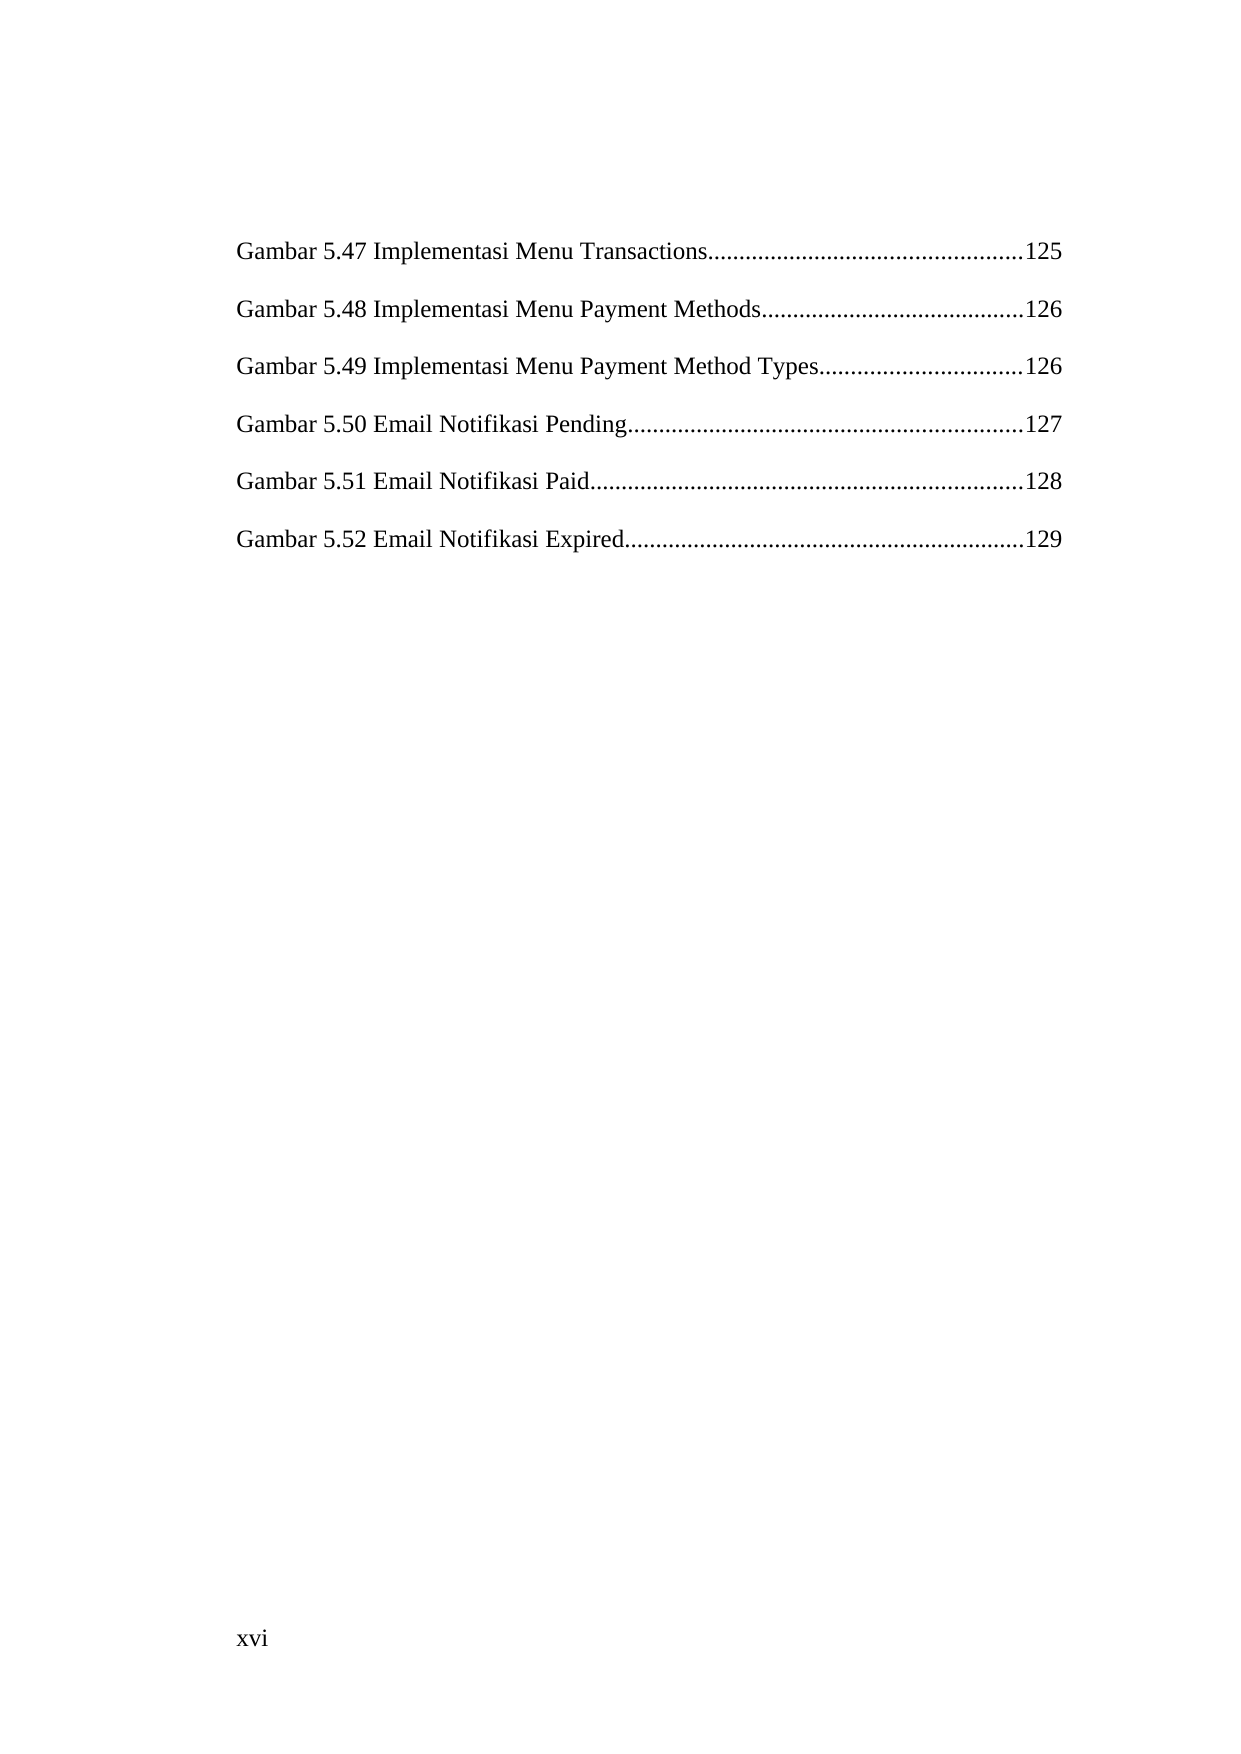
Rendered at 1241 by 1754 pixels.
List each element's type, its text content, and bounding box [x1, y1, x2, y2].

text Gambar 5.49 Implementasi Menu Payment Method Types 126 [236, 351, 1063, 380]
text Gambar 5.47 Implementasi Menu Transactions 125 [236, 236, 1063, 265]
text Gambar 5.48 Implementasi Menu Payment Methods 126 [236, 294, 1063, 322]
text Gambar 5.52 Email Notifikasi Expired 129 [236, 524, 1063, 552]
text Gambar 5.51 Email Notifikasi Paid 128 [236, 466, 1063, 495]
text Gambar 5.50 Email Notifikasi Pending 127 [236, 409, 1063, 437]
